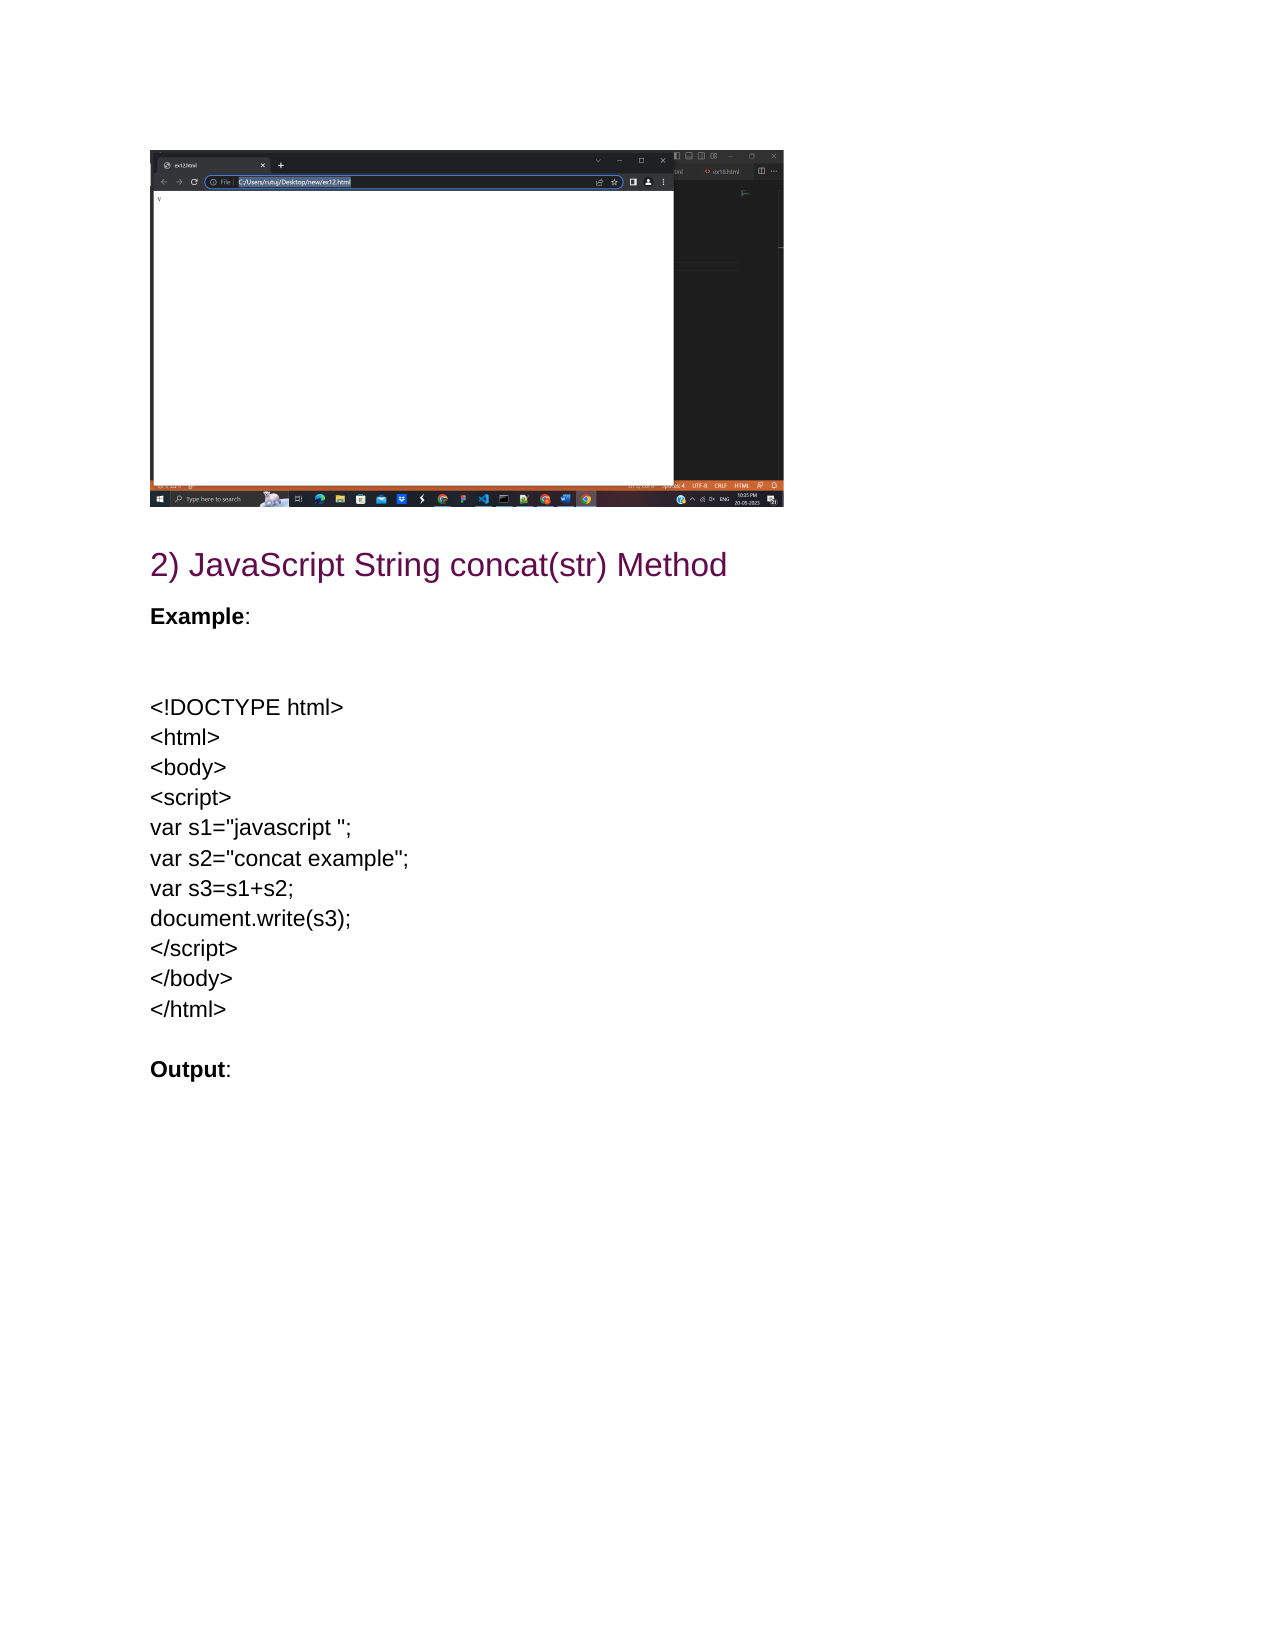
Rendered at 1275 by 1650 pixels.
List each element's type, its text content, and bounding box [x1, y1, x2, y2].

text </html> [150, 996, 1125, 1022]
text <script> [150, 784, 1125, 810]
text <!DOCTYPE html> [150, 693, 1125, 720]
text </body> [150, 965, 1125, 992]
text document.write(s3); [150, 905, 1125, 931]
text Example: [150, 603, 1125, 629]
text <html> [150, 724, 1125, 750]
text var s1="javascript "; [150, 814, 1125, 841]
text <body> [150, 754, 1125, 780]
text </script> [150, 935, 1125, 961]
text Output: [150, 1056, 1125, 1082]
picture [150, 150, 784, 507]
text var s2="concat example"; [150, 844, 1125, 871]
subtitle 2) JavaScript String concat(str) Method [150, 544, 1125, 583]
text var s3=s1+s2; [150, 875, 1125, 901]
